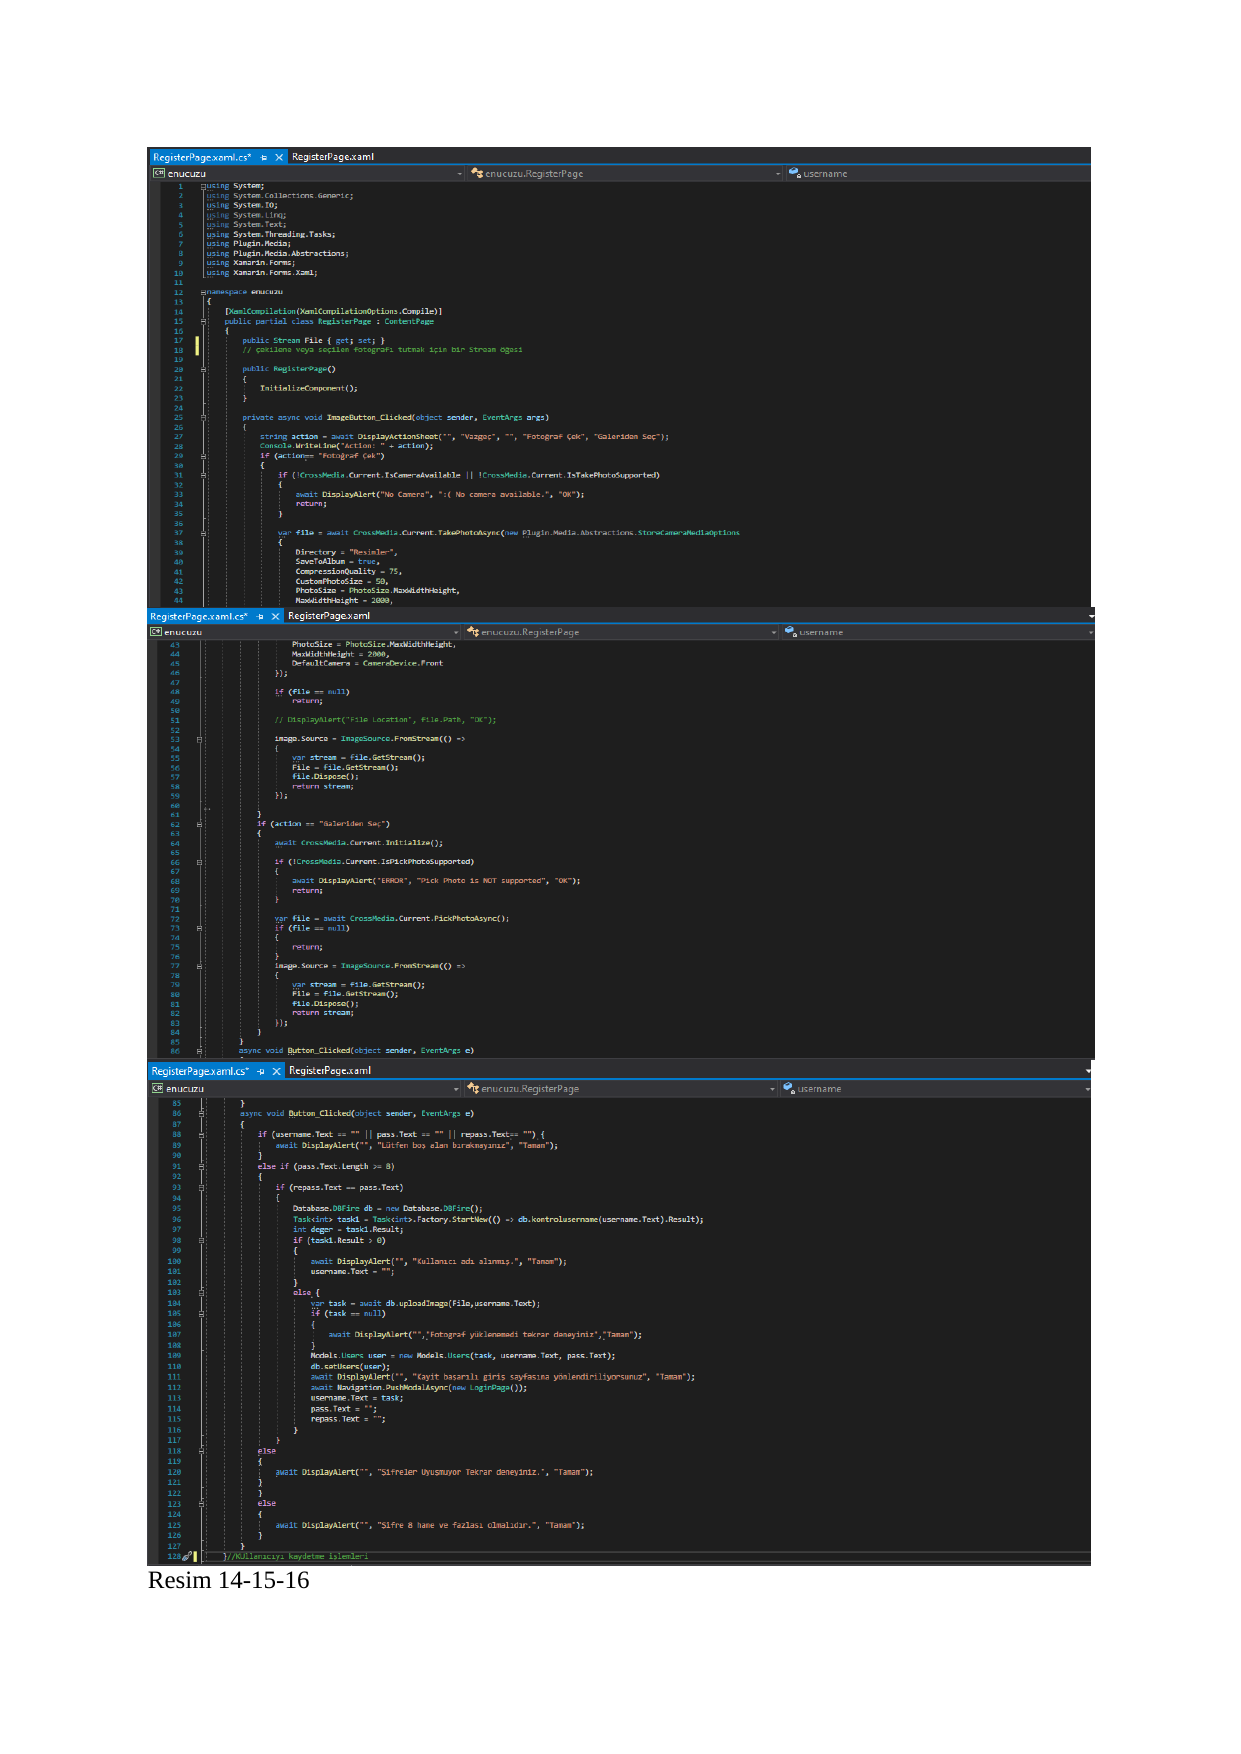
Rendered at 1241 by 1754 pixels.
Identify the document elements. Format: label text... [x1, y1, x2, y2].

picture [147, 147, 1095, 1566]
text Resim 14-15-16 [148, 1566, 1093, 1594]
